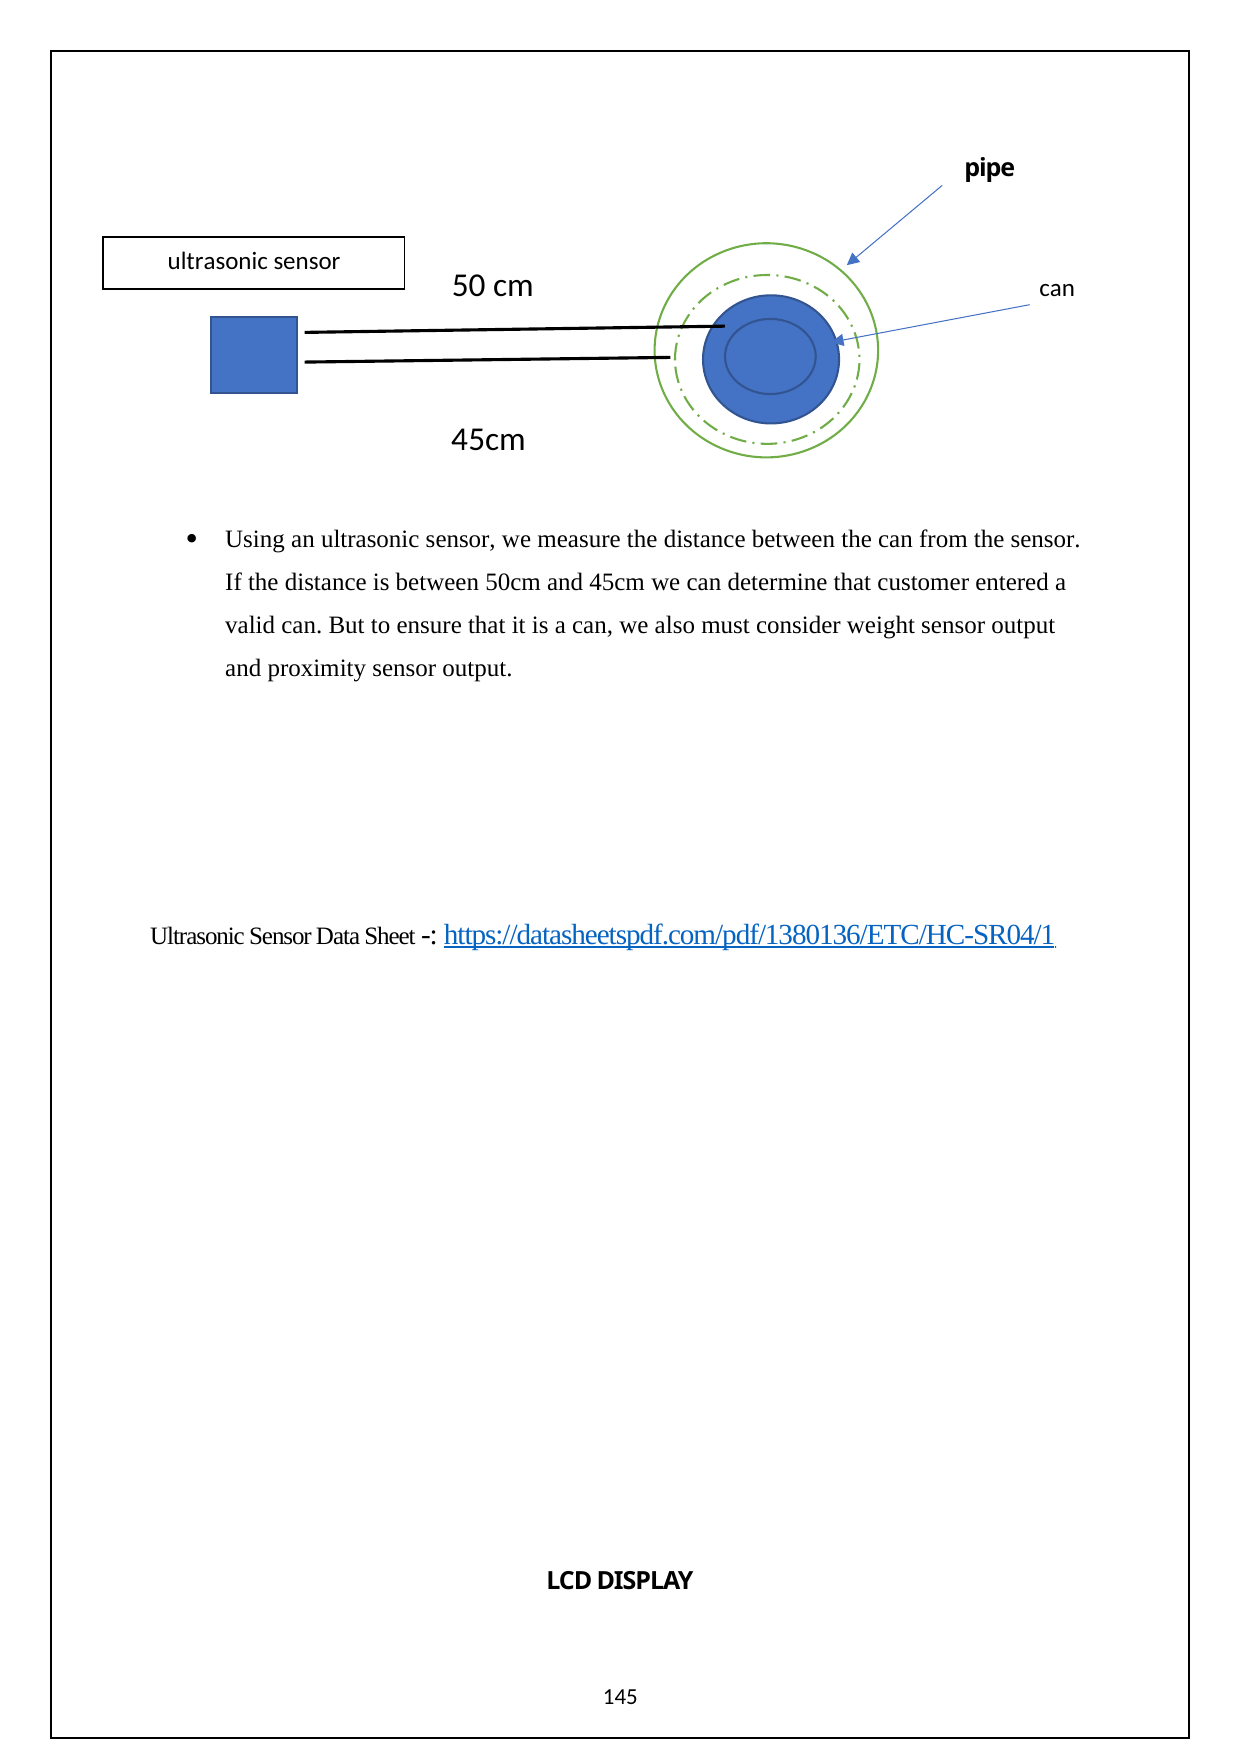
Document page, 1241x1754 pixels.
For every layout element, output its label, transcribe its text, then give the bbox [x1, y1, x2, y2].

text 50 cm can [150, 263, 698, 304]
list Using an ultrasonic sensor, we measure the distance between the can from the sensor. If the distance is between 50cm and 45cm we can determine that customer entered a valid can. But to ensure that it is a can, we also must consider weight sensor output and proximity sensor output. [187, 524, 1090, 682]
text 45cm [150, 418, 756, 459]
title Ultrasonic Sensor Data Sheet -: https://datasheetspdf.com/pdf/1380136/ETC/HC-SR04/1 [150, 917, 1090, 950]
title pipe [150, 150, 1090, 184]
text 45cm [777, 418, 1090, 459]
title LCD DISPLAY [150, 1563, 1090, 1597]
text 50 cm can [835, 263, 1090, 304]
